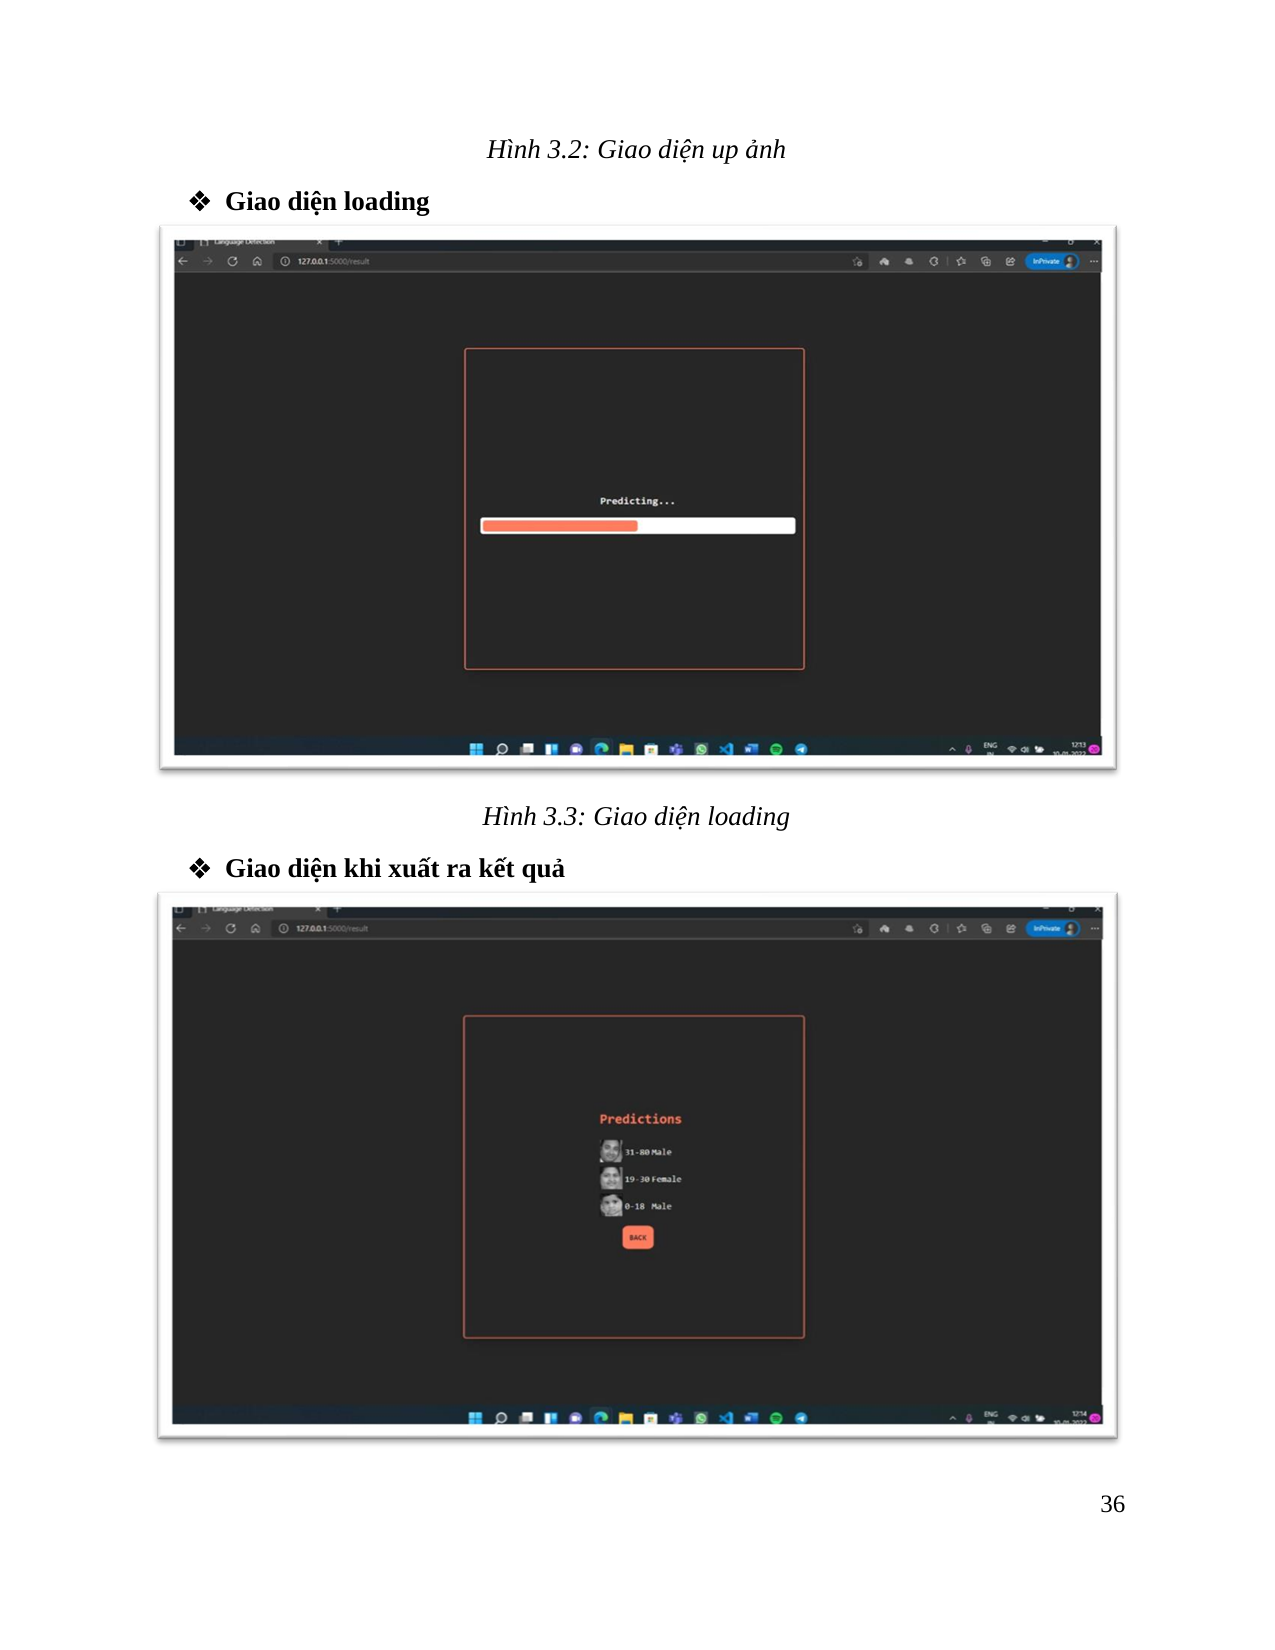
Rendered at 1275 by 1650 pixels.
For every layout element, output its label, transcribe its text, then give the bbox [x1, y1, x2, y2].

text Hình 3.2: Giao diện up ảnh [150, 133, 1125, 164]
list Giao diện khi xuất ra kết quả [187, 853, 1125, 884]
list Giao diện loading [187, 185, 1125, 217]
text Hình 3.3: Giao diện loading [150, 800, 1125, 831]
picture [151, 888, 1124, 1449]
picture [153, 221, 1122, 780]
